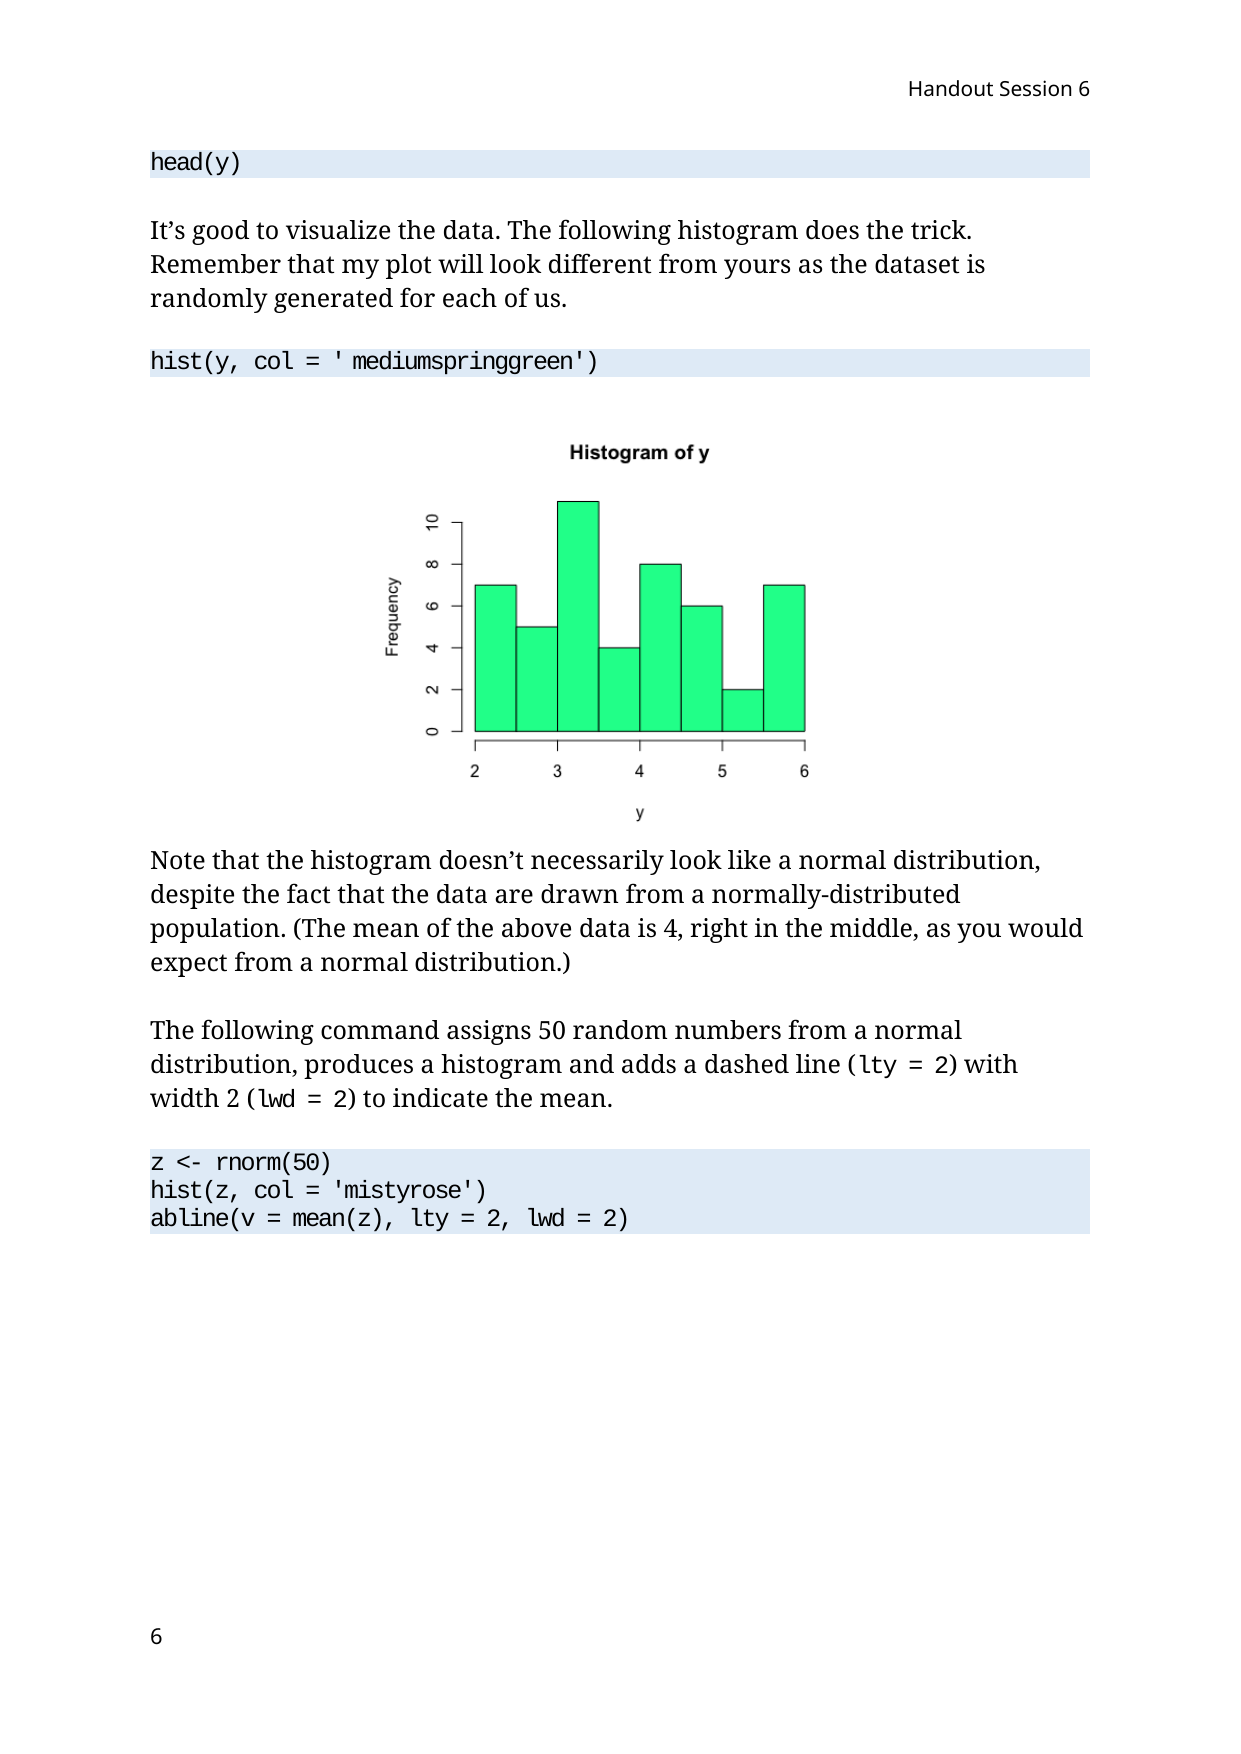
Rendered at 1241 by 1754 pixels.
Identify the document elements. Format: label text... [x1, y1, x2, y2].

picture [380, 411, 860, 843]
text hist(z, col = 'mistyrose') [150, 1178, 1090, 1206]
text The following command assigns 50 random numbers from a normal distribution, produces a histogram and adds a dashed line (lty = 2) with width 2 (lwd = 2) to indicate the mean. [150, 1013, 1090, 1115]
text z <- rnorm(50) [150, 1149, 1090, 1178]
text abline(v = mean(z), lty = 2, lwd = 2) [150, 1206, 1090, 1234]
text hist(y, col = ' mediumspringgreen') [150, 349, 1090, 377]
text head(y) [150, 150, 1090, 178]
text Note that the histogram doesn’t necessarily look like a normal distribution, despite the fact that the data are drawn from a normally-distributed population. (The mean of the above data is 4, right in the middle, as you would expect from a normal distribution.) [150, 842, 1090, 978]
text It’s good to visualize the data. The following histogram does the trick. Remember that my plot will look different from yours as the dataset is randomly generated for each of us. [150, 212, 1090, 314]
